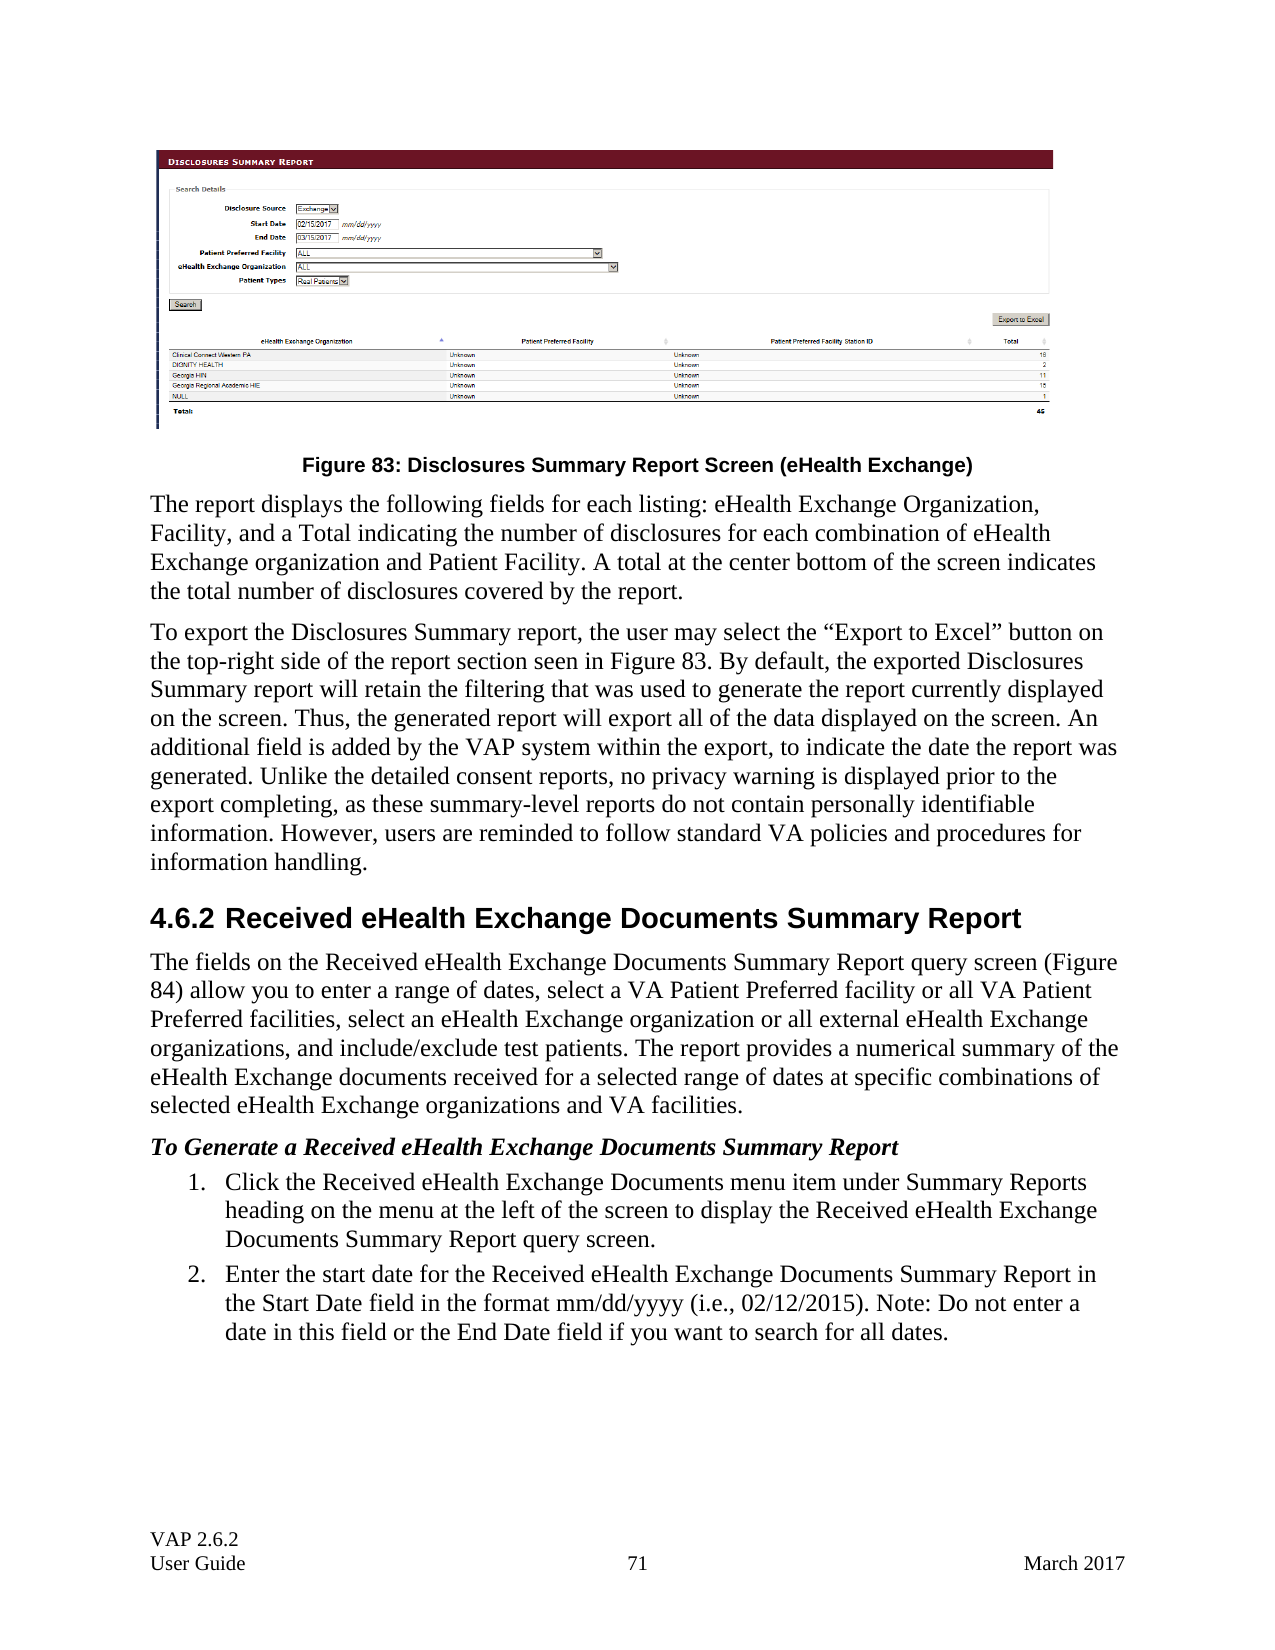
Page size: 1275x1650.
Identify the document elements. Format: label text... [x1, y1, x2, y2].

text The report displays the following fields for each listing: eHealth Exchange Organization, Facility, and a Total indicating the number of disclosures for each combination of eHealth Exchange organization and Patient Facility. A total at the center bottom of the screen indicates the total number of disclosures covered by the report. [150, 489, 1125, 604]
text To export the Disclosures Summary report, the user may select the “Export to Excel” button on the top-right side of the report section seen in Figure 83. By default, the exported Disclosures Summary report will retain the filtering that was used to generate the report currently displayed on the screen. Thus, the generated report will export all of the data displayed on the screen. An additional field is added by the VAP system within the export, to indicate the date the report was generated. Unlike the detailed consent reports, no privacy warning is displayed prior to the export completing, as these summary-level reports do not contain personally identifiable information. However, users are reminded to follow standard VA policies and procedures for information handling. [150, 617, 1125, 876]
list Click the Received eHealth Exchange Documents menu item under Summary Reports heading on the menu at the left of the screen to display the Received eHealth Exchange Documents Summary Report query screen. [187, 1167, 1125, 1253]
text To Generate a Received eHealth Exchange Documents Summary Report [150, 1132, 1125, 1161]
text Enter the start date for the Received eHealth Exchange Documents Summary Report in the Start Date field in the format mm/dd/yyyy (i.e., 02/12/2015). Note: Do not enter a date in this field or the End Date field if you want to search for all dates. [187, 1259, 1125, 1346]
picture [156, 150, 1054, 429]
text The fields on the Received eHealth Exchange Documents Summary Report query screen (Figure 84) allow you to enter a range of dates, select a VA Patient Preferred facility or all VA Patient Preferred facilities, select an eHealth Exchange organization or all external eHealth Exchange organizations, and include/exclude test patients. The report provides a numerical summary of the eHealth Exchange documents received for a selected range of dates at specific combinations of selected eHealth Exchange organizations and VA facilities. [150, 947, 1125, 1119]
subtitle Received eHealth Exchange Documents Summary Report [150, 901, 1125, 934]
text Figure 83: Disclosures Summary Report Screen (eHealth Exchange) [150, 453, 1125, 477]
